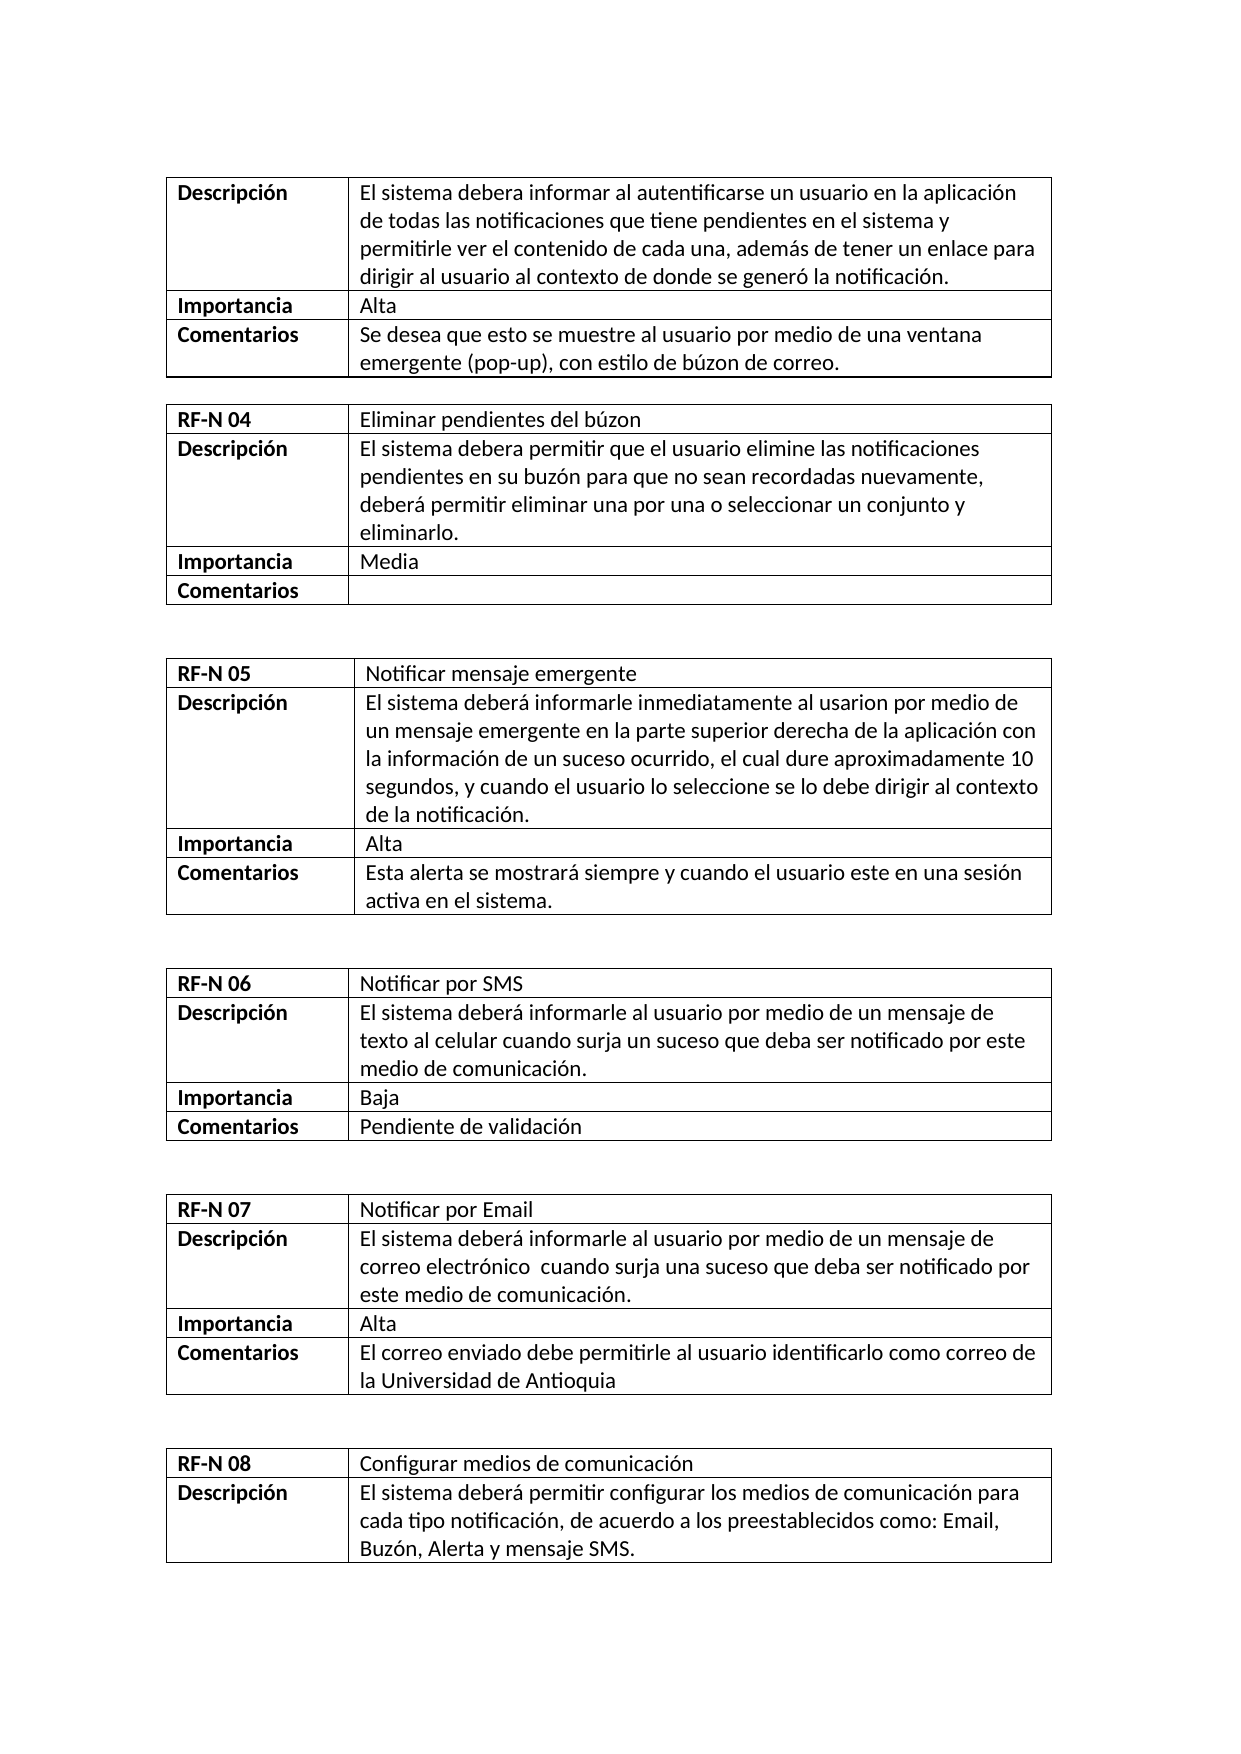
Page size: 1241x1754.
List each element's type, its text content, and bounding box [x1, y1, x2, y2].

table_header RF-N 08 [167, 1449, 348, 1477]
table_cell Pendiente de validación [349, 1112, 1051, 1140]
table_cell Comentarios [167, 858, 354, 914]
table_cell Importancia [167, 1083, 348, 1111]
table_cell Se desea que esto se muestre al usuario por medio de una ventana emergente (pop-up), con estilo de búzon de correo. [349, 320, 1051, 376]
table_cell Importancia [167, 547, 348, 575]
table_cell Esta alerta se mostrará siempre y cuando el usuario este en una sesión activa en el sistema. [355, 858, 1051, 914]
table_cell Importancia [167, 291, 348, 319]
table_cell Descripción [167, 1224, 348, 1308]
table_cell El sistema deberá informarle inmediatamente al usarion por medio de un mensaje emergente en la parte superior derecha de la aplicación con la información de un suceso ocurrido, el cual dure aproximadamente 10 segundos, y cuando el usuario lo seleccione se lo debe dirigir al contexto de la notificación. [355, 688, 1051, 828]
table_cell El sistema deberá informarle al usuario por medio de un mensaje de texto al celular cuando surja un suceso que deba ser notificado por este medio de comunicación. [349, 998, 1051, 1082]
table_cell El sistema debera permitir que el usuario elimine las notificaciones pendientes en su buzón para que no sean recordadas nuevamente, deberá permitir eliminar una por una o seleccionar un conjunto y eliminarlo. [349, 434, 1051, 546]
table_cell Descripción [167, 178, 348, 290]
table_cell Comentarios [167, 1112, 348, 1140]
table_cell Descripción [167, 434, 348, 546]
table_cell Importancia [167, 829, 354, 857]
table_cell Comentarios [167, 576, 348, 604]
table_cell Descripción [167, 1478, 348, 1562]
table_header RF-N 05 [167, 659, 354, 687]
table_cell El correo enviado debe permitirle al usuario identificarlo como correo de la Universidad de Antioquia [349, 1338, 1051, 1394]
table_cell Importancia [167, 1309, 348, 1337]
table_cell El sistema deberá informarle al usuario por medio de un mensaje de correo electrónico cuando surja una suceso que deba ser notificado por este medio de comunicación. [349, 1224, 1051, 1308]
table_cell Descripción [167, 688, 354, 828]
table_cell El sistema deberá permitir configurar los medios de comunicación para cada tipo notificación, de acuerdo a los preestablecidos como: Email, Buzón, Alerta y mensaje SMS. [349, 1478, 1051, 1562]
table_cell Comentarios [167, 320, 348, 376]
table_header RF-N 04 [167, 405, 348, 433]
table_header Configurar medios de comunicación [349, 1449, 1051, 1477]
table_cell Baja [349, 1083, 1051, 1111]
table_cell Media [349, 547, 1051, 575]
table_cell Descripción [167, 998, 348, 1082]
table_cell Alta [349, 291, 1051, 319]
table_cell Comentarios [167, 1338, 348, 1394]
table_header RF-N 06 [167, 969, 348, 997]
table_cell Alta [355, 829, 1051, 857]
table_header Notificar por SMS [349, 969, 1051, 997]
table_cell Alta [349, 1309, 1051, 1337]
table_cell [349, 576, 1051, 604]
table_header Notificar por Email [349, 1195, 1051, 1223]
table_header RF-N 07 [167, 1195, 348, 1223]
table_header Notificar mensaje emergente [355, 659, 1051, 687]
table_cell El sistema debera informar al autentificarse un usuario en la aplicación de todas las notificaciones que tiene pendientes en el sistema y permitirle ver el contenido de cada una, además de tener un enlace para dirigir al usuario al contexto de donde se generó la notificación. [349, 178, 1051, 290]
table_header Eliminar pendientes del búzon [349, 405, 1051, 433]
